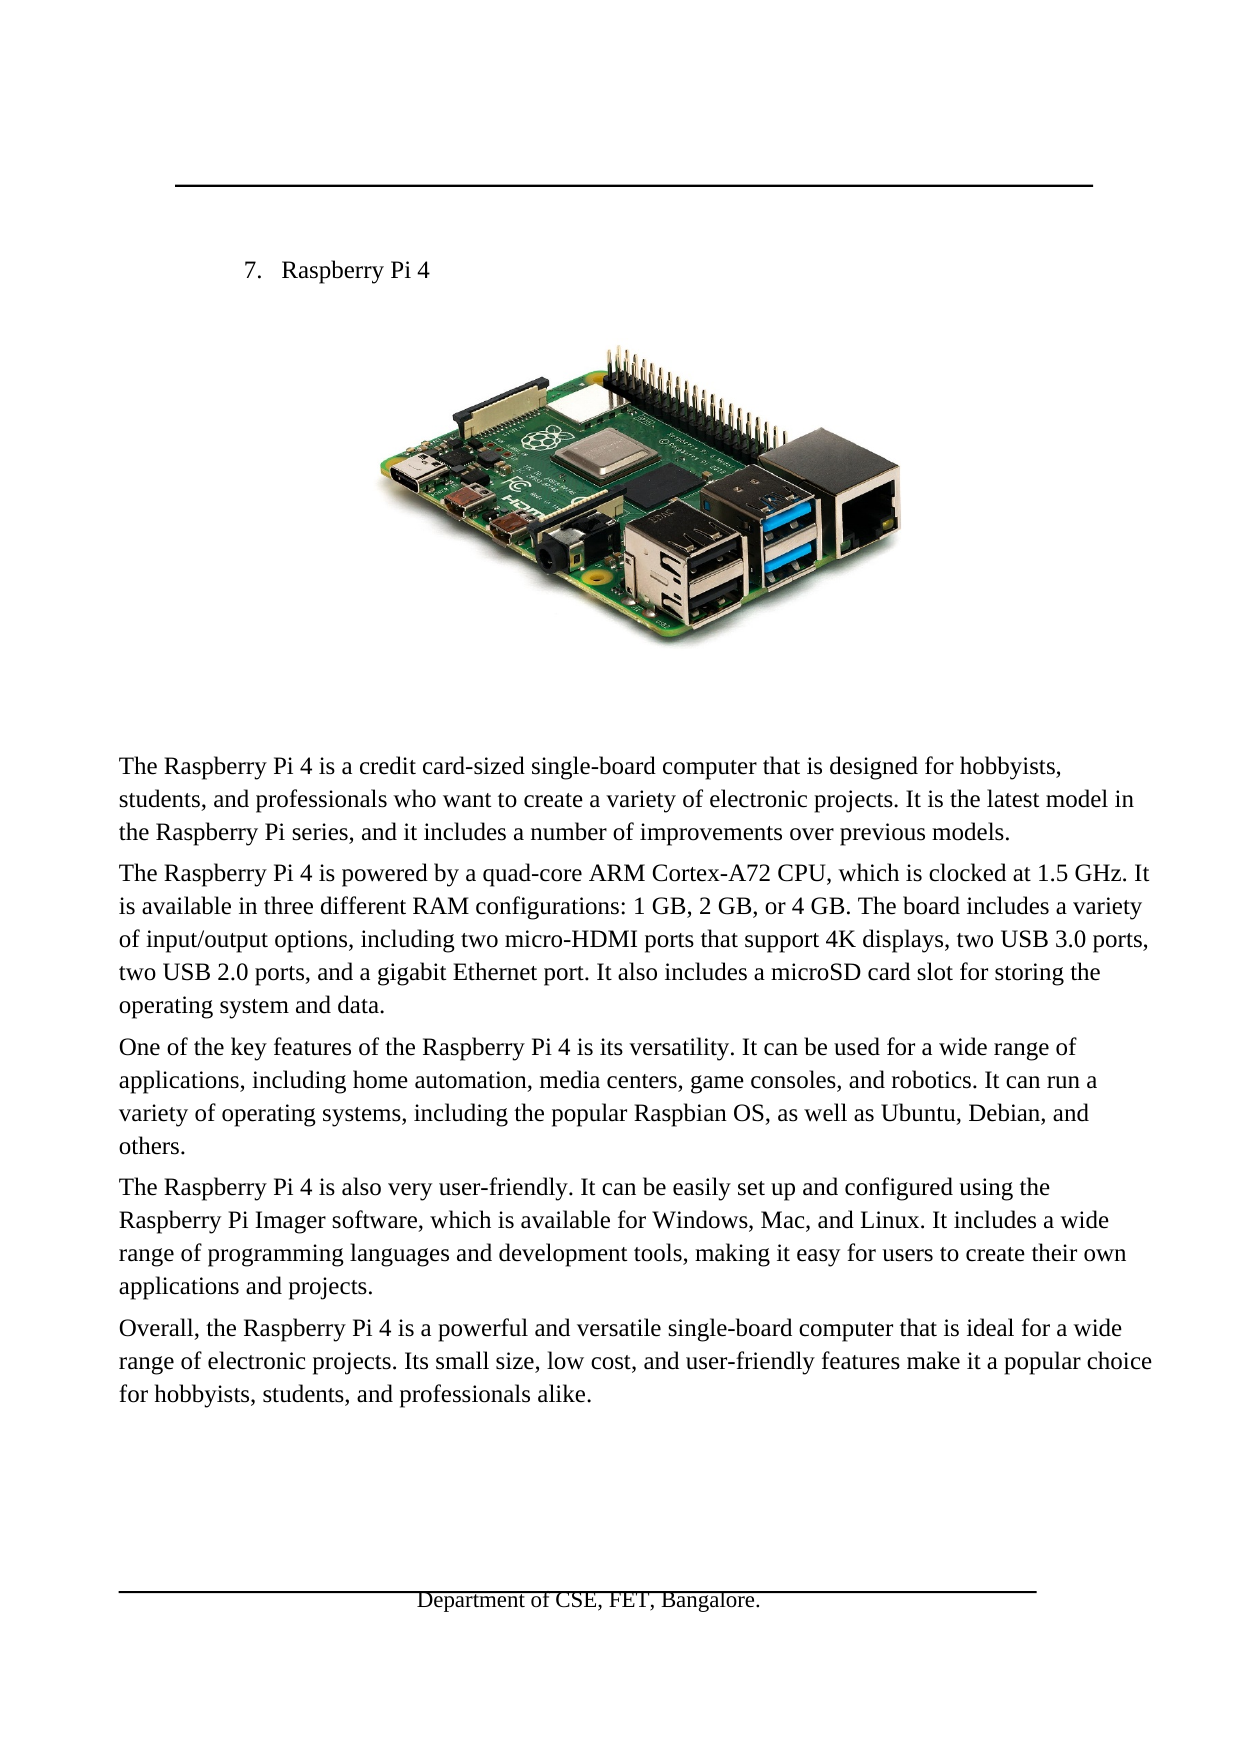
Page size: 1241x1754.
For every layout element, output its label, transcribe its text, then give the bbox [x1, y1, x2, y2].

list Raspberry Pi 4 [244, 256, 1155, 284]
text The Raspberry Pi 4 is a credit card-sized single-board computer that is designed for hobbyists, students, and professionals who want to create a variety of electronic projects. It is the latest model in the Raspberry Pi series, and it includes a number of improvements over previous models. [119, 751, 1155, 846]
text The Raspberry Pi 4 is powered by a quad-core ARM Cortex-A72 CPU, which is clocked at 1.5 GHz. It is available in three different RAM configurations: 1 GB, 2 GB, or 4 GB. The board includes a variety of input/output options, including two micro-HDMI ports that support 4K displays, two USB 3.0 ports, two USB 2.0 ports, and a gigabit Ethernet port. It also includes a microSD card slot for storing the operating system and data. [119, 858, 1155, 1019]
picture [366, 338, 908, 657]
text One of the key features of the Raspberry Pi 4 is its versatility. It can be used for a wide range of applications, including home automation, media centers, game consoles, and robotics. It can run a variety of operating systems, including the popular Raspbian OS, as well as Ubuntu, Debian, and others. [119, 1032, 1155, 1160]
text Overall, the Raspberry Pi 4 is a powerful and versatile single-board computer that is ideal for a wide range of electronic projects. Its small size, low cost, and user-friendly features make it a popular choice for hobbyists, students, and professionals alike. [119, 1313, 1155, 1407]
text The Raspberry Pi 4 is also very user-friendly. It can be easily set up and configured using the Raspberry Pi Imager software, which is available for Windows, Mac, and Linux. It includes a wide range of programming languages and development tools, making it easy for users to create their own applications and projects. [119, 1172, 1155, 1300]
